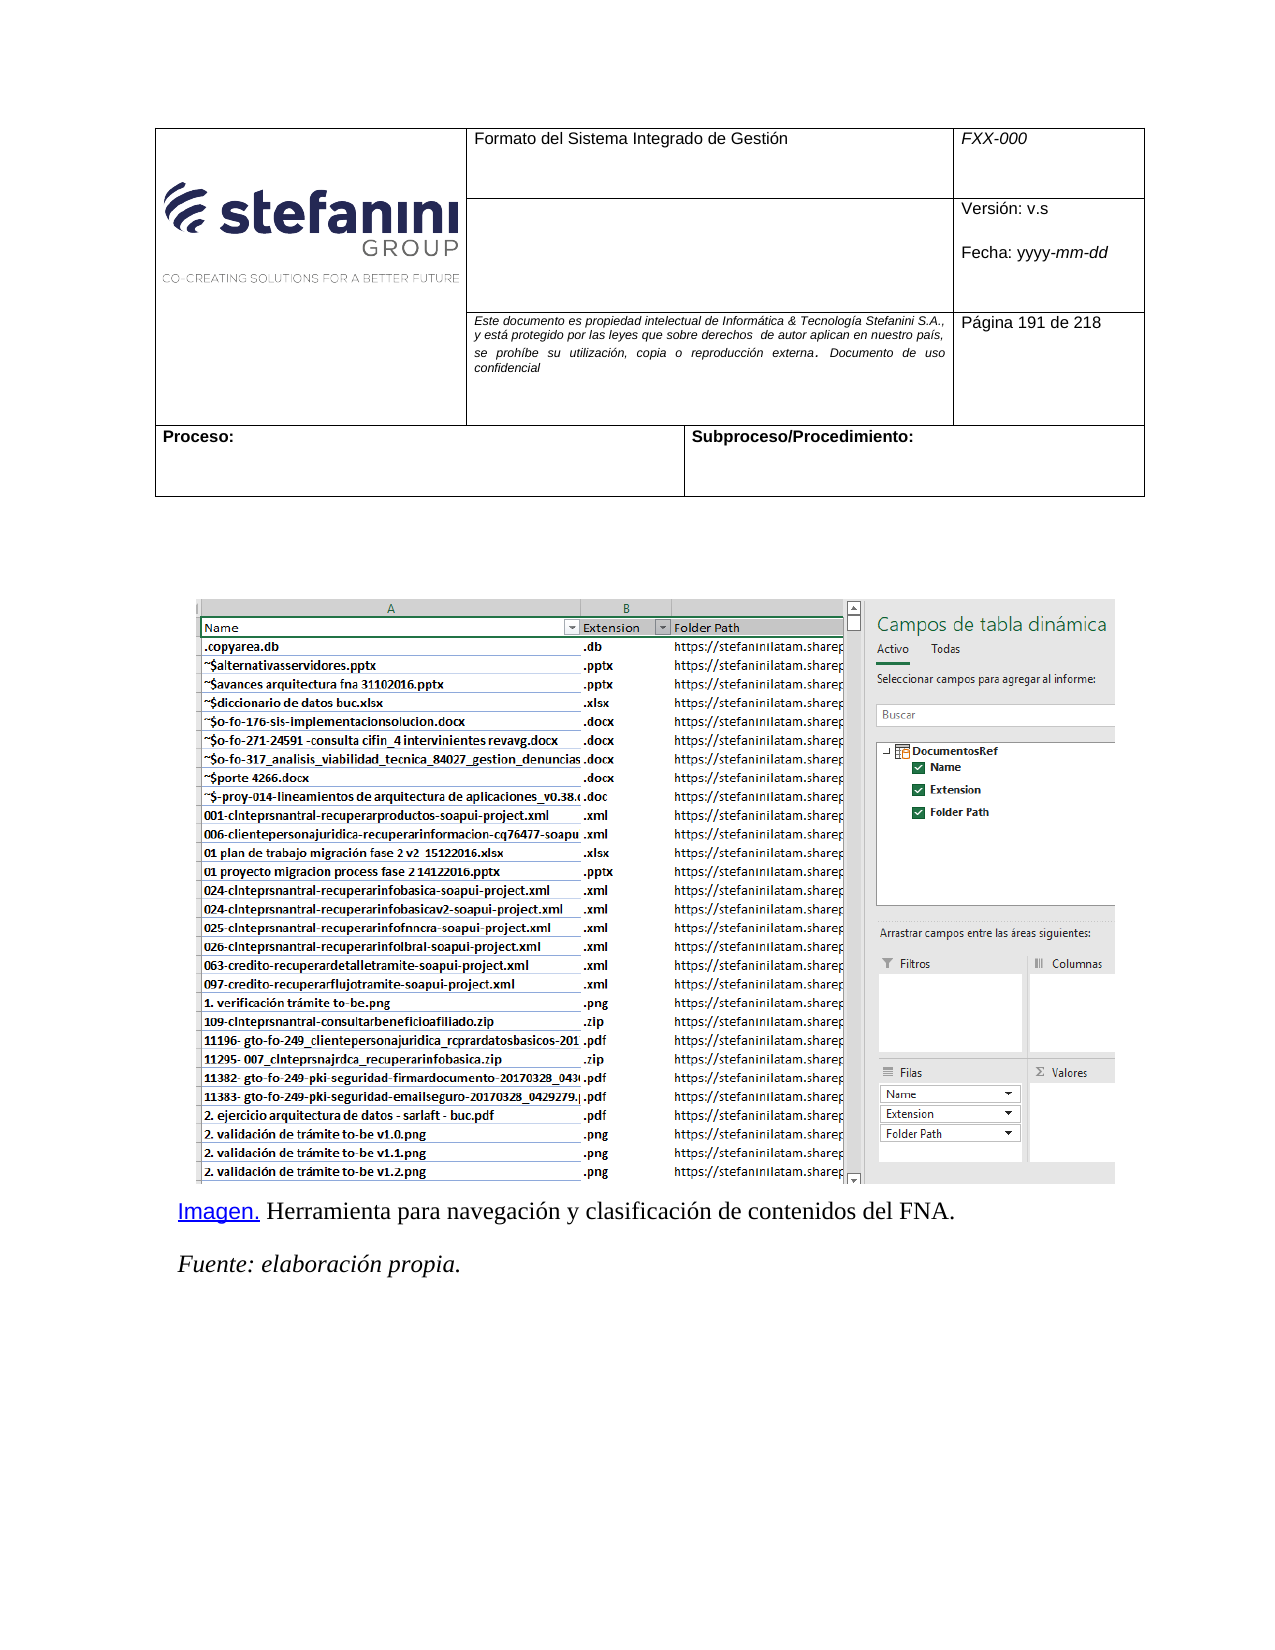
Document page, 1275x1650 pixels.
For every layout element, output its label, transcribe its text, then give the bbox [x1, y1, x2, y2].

picture [196, 599, 1115, 1184]
text Fuente: elaboración propia. [177, 1249, 1098, 1278]
picture [162, 182, 460, 286]
text Imagen. Herramienta para navegación y clasificación de contenidos del FNA. [177, 1196, 1098, 1224]
